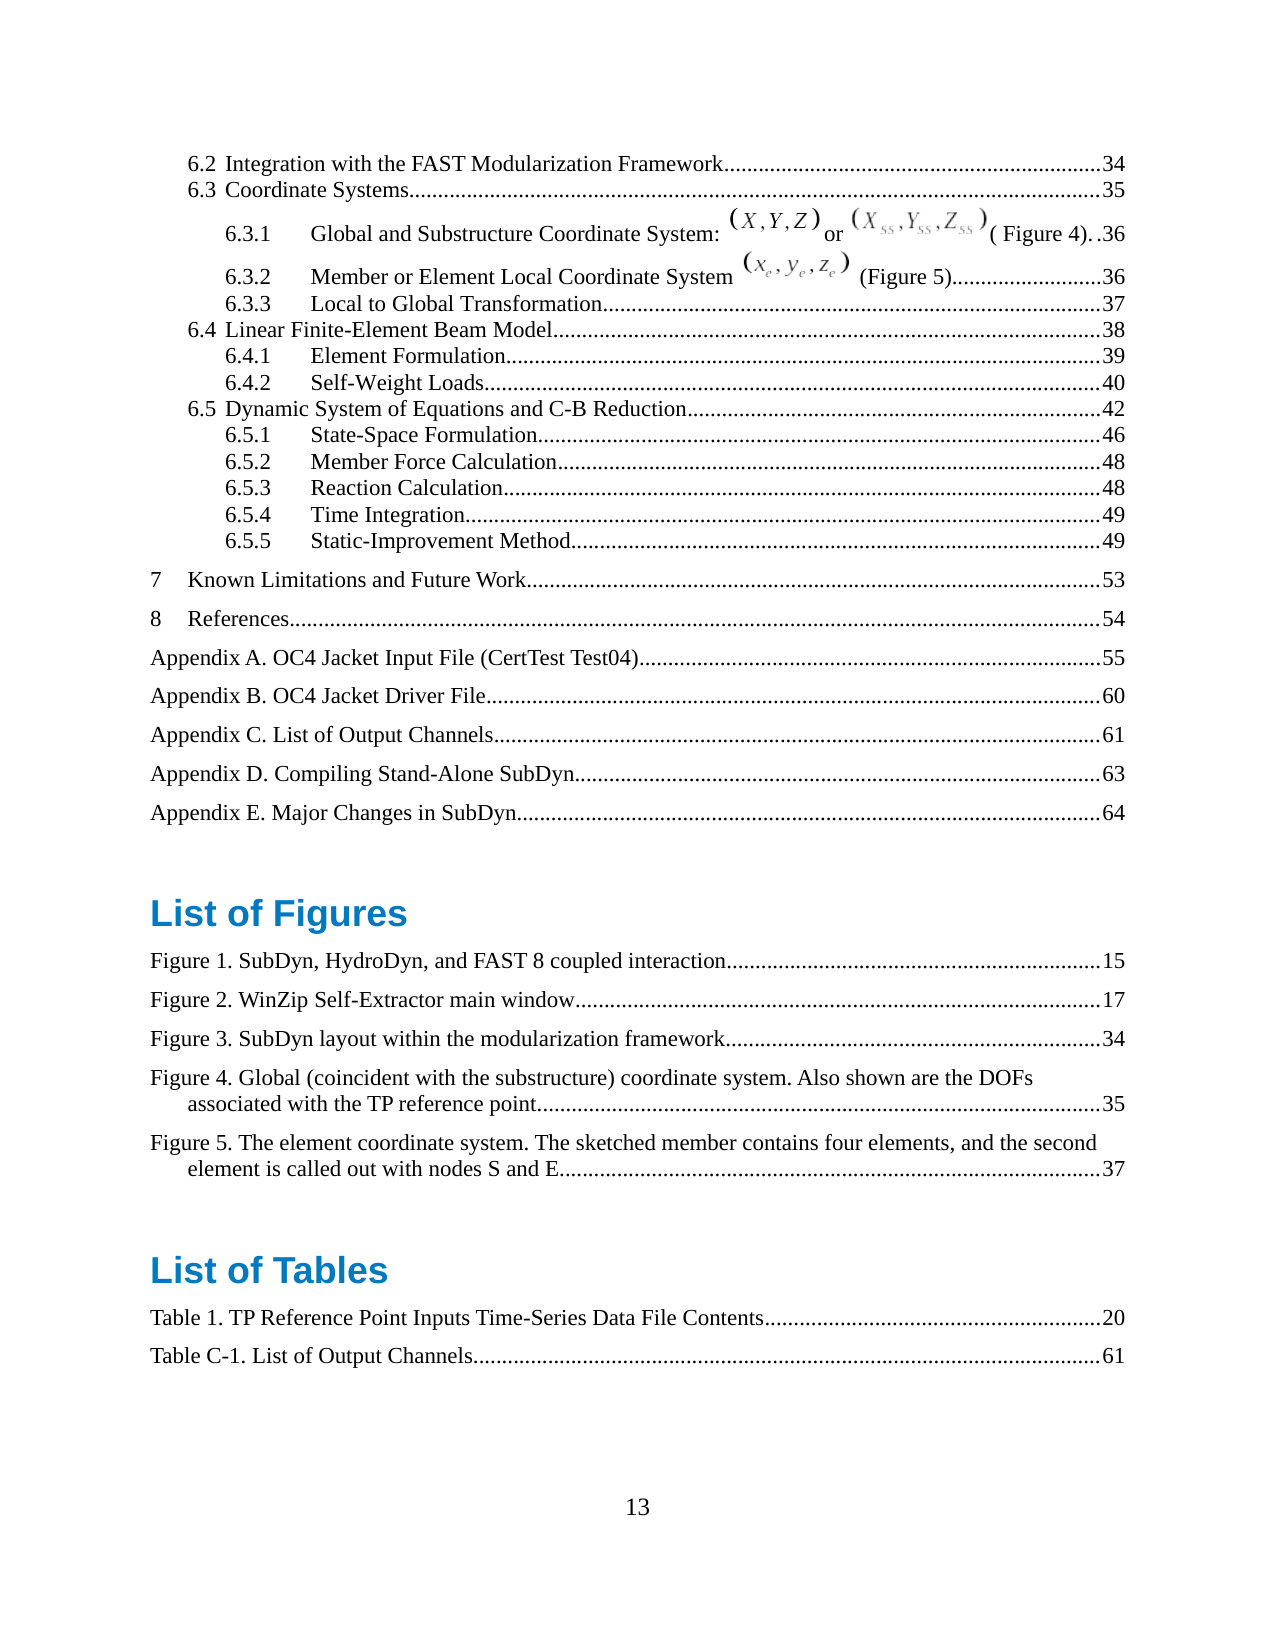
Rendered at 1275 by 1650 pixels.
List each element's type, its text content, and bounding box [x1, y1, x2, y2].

text Appendix E. Major Changes in SubDyn 64 [150, 799, 1125, 825]
text 6.5.3 Reaction Calculation 48 [225, 474, 1125, 501]
text 6.2 Integration with the FAST Modularization Framework 34 [187, 150, 1125, 176]
text Figure 5. The element coordinate system. The sketched member contains four elements, and the second element is called out with nodes S and E. 37 [150, 1129, 1125, 1182]
text Table C-1. List of Output Channels. 61 [150, 1342, 1125, 1369]
text List of Figures [150, 892, 1125, 935]
text Appendix C. List of Output Channels 61 [150, 721, 1125, 748]
text 6.5.5 Static-Improvement Method 49 [225, 527, 1125, 553]
text 6.3.2 Member or Element Local Coordinate System (Figure 5) 36 [225, 246, 1125, 290]
text 6.5.1 State-Space Formulation 46 [225, 422, 1125, 448]
text 7 Known Limitations and Future Work 53 [150, 566, 1125, 592]
text Appendix A. OC4 Jacket Input File (CertTest Test04) 55 [150, 643, 1125, 670]
text Figure 2. WinZip Self-Extractor main window 17 [150, 986, 1125, 1012]
text Appendix B. OC4 Jacket Driver File 60 [150, 682, 1125, 709]
text 8 References 54 [150, 605, 1125, 631]
text 6.5 Dynamic System of Equations and C-B Reduction 42 [187, 395, 1125, 422]
text 6.4.2 Self-Weight Loads 40 [225, 369, 1125, 395]
text Figure 4. Global (coincident with the substructure) coordinate system. Also shown are the DOFs associated with the TP reference point. 35 [150, 1064, 1125, 1116]
text 6.4 Linear Finite-Element Beam Model 38 [187, 316, 1125, 342]
text Figure 1. SubDyn, HydroDyn, and FAST 8 coupled interaction 15 [150, 947, 1125, 973]
text Appendix D. Compiling Stand-Alone SubDyn 63 [150, 760, 1125, 786]
text 6.5.4 Time Integration 49 [225, 501, 1125, 527]
text 6.3.1 Global and Substructure Coordinate System: or ( Figure 4) 36 [225, 203, 1125, 246]
text 6.3.3 Local to Global Transformation 37 [225, 290, 1125, 316]
text 6.3 Coordinate Systems 35 [187, 176, 1125, 203]
text List of Tables [150, 1248, 1125, 1291]
text Table 1. TP Reference Point Inputs Time-Series Data File Contents 20 [150, 1303, 1125, 1330]
text 6.4.1 Element Formulation 39 [225, 342, 1125, 369]
text 6.5.2 Member Force Calculation 48 [225, 448, 1125, 474]
text Figure 3. SubDyn layout within the modularization framework 34 [150, 1025, 1125, 1051]
